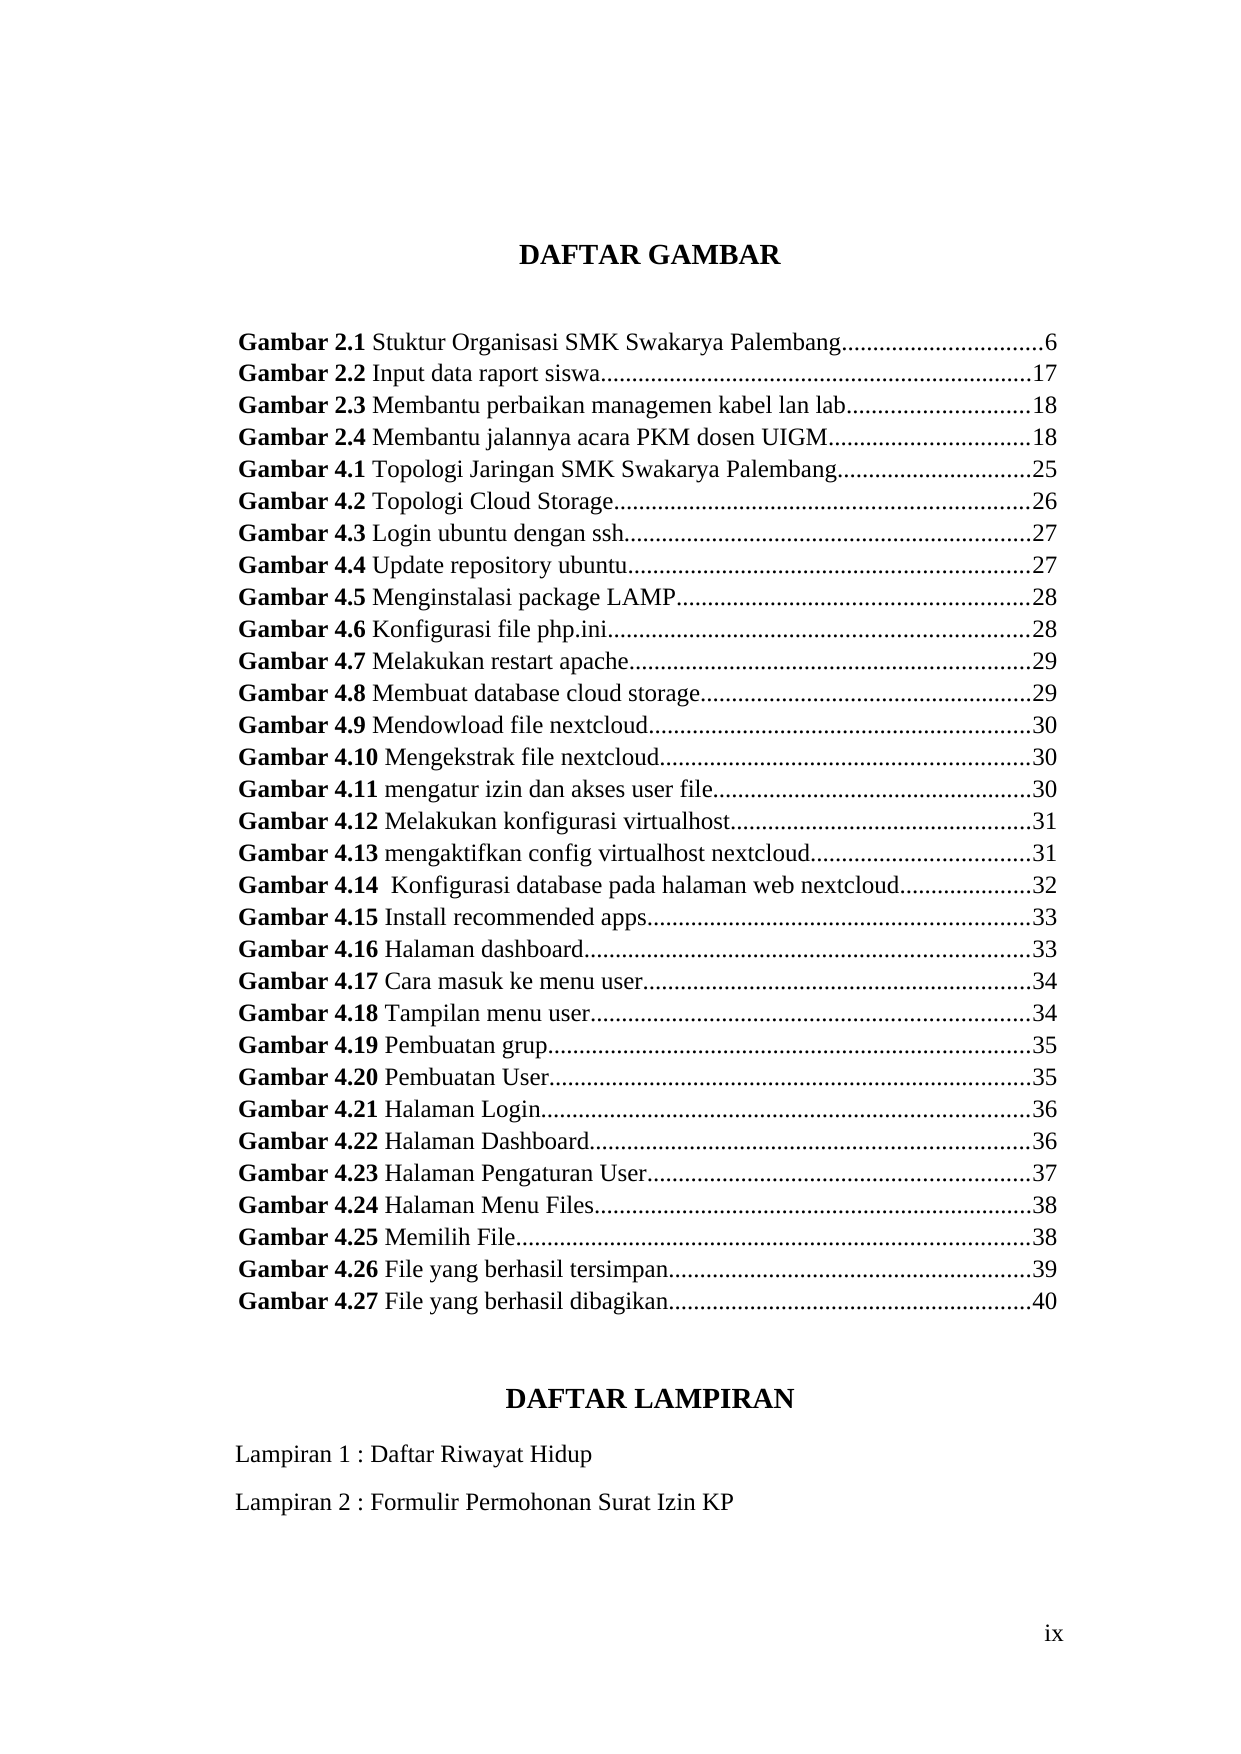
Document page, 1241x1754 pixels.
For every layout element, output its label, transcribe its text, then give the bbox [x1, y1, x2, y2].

text DAFTAR GAMBAR [237, 237, 1063, 271]
text DAFTAR LAMPIRAN [236, 1381, 794, 1414]
text Lampiran 1 : Daftar Riwayat Hidup [235, 1439, 1063, 1468]
text Lampiran 2 : Formulir Permohonan Surat Izin KP [235, 1487, 1063, 1516]
